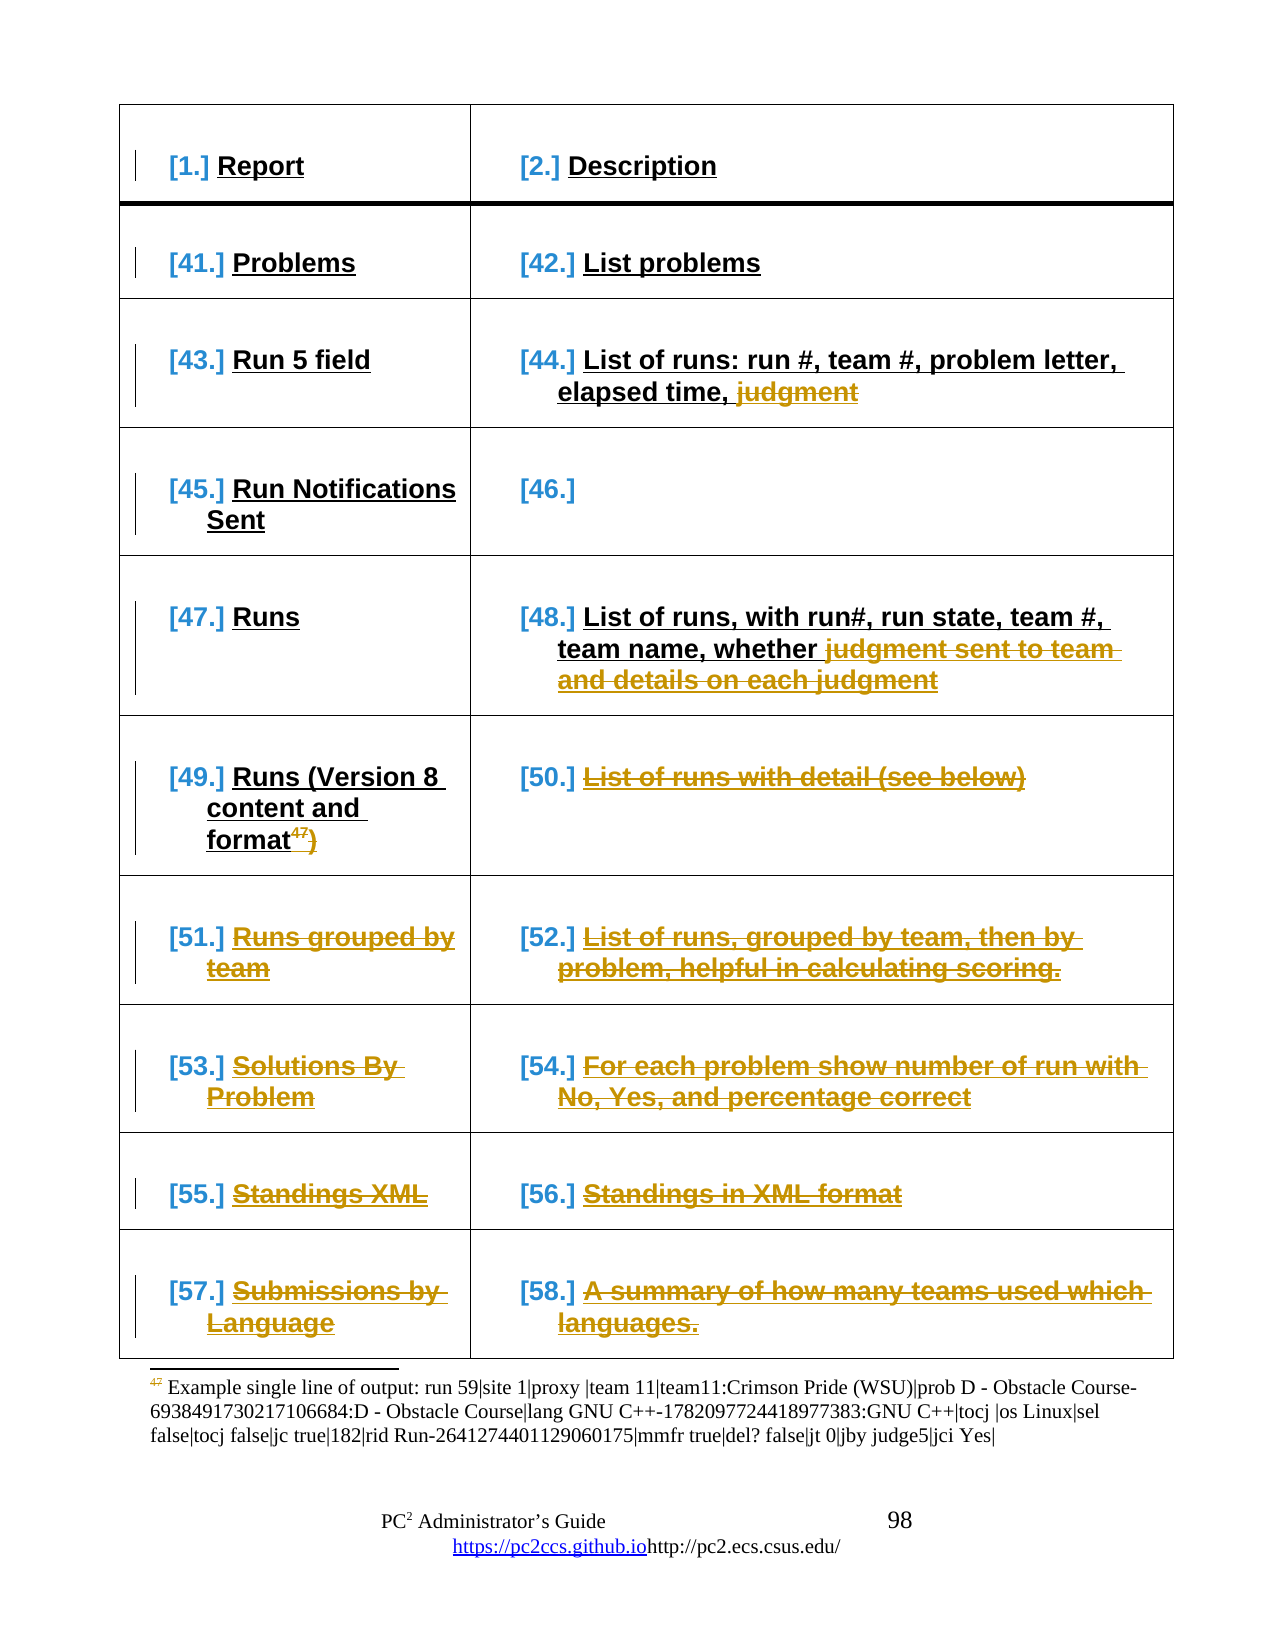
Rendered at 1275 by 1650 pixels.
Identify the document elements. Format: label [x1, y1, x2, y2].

table_cell [471, 1133, 1173, 1229]
table_cell [120, 1230, 470, 1358]
table_cell [120, 556, 470, 715]
table_cell [120, 876, 470, 1003]
table_cell [120, 716, 470, 875]
table_cell [471, 1005, 1173, 1132]
table_cell [471, 428, 1173, 555]
table_cell [120, 206, 470, 298]
table_cell [471, 876, 1173, 1003]
table_header [471, 105, 1173, 201]
table_cell [471, 1230, 1173, 1358]
table_cell [471, 556, 1173, 715]
table_cell [471, 299, 1173, 427]
table_cell [120, 1133, 470, 1229]
table_cell [471, 206, 1173, 298]
table_cell [120, 428, 470, 555]
table_cell [471, 716, 1173, 875]
table_cell [120, 299, 470, 427]
table_header [120, 105, 470, 201]
table_cell [120, 1005, 470, 1132]
